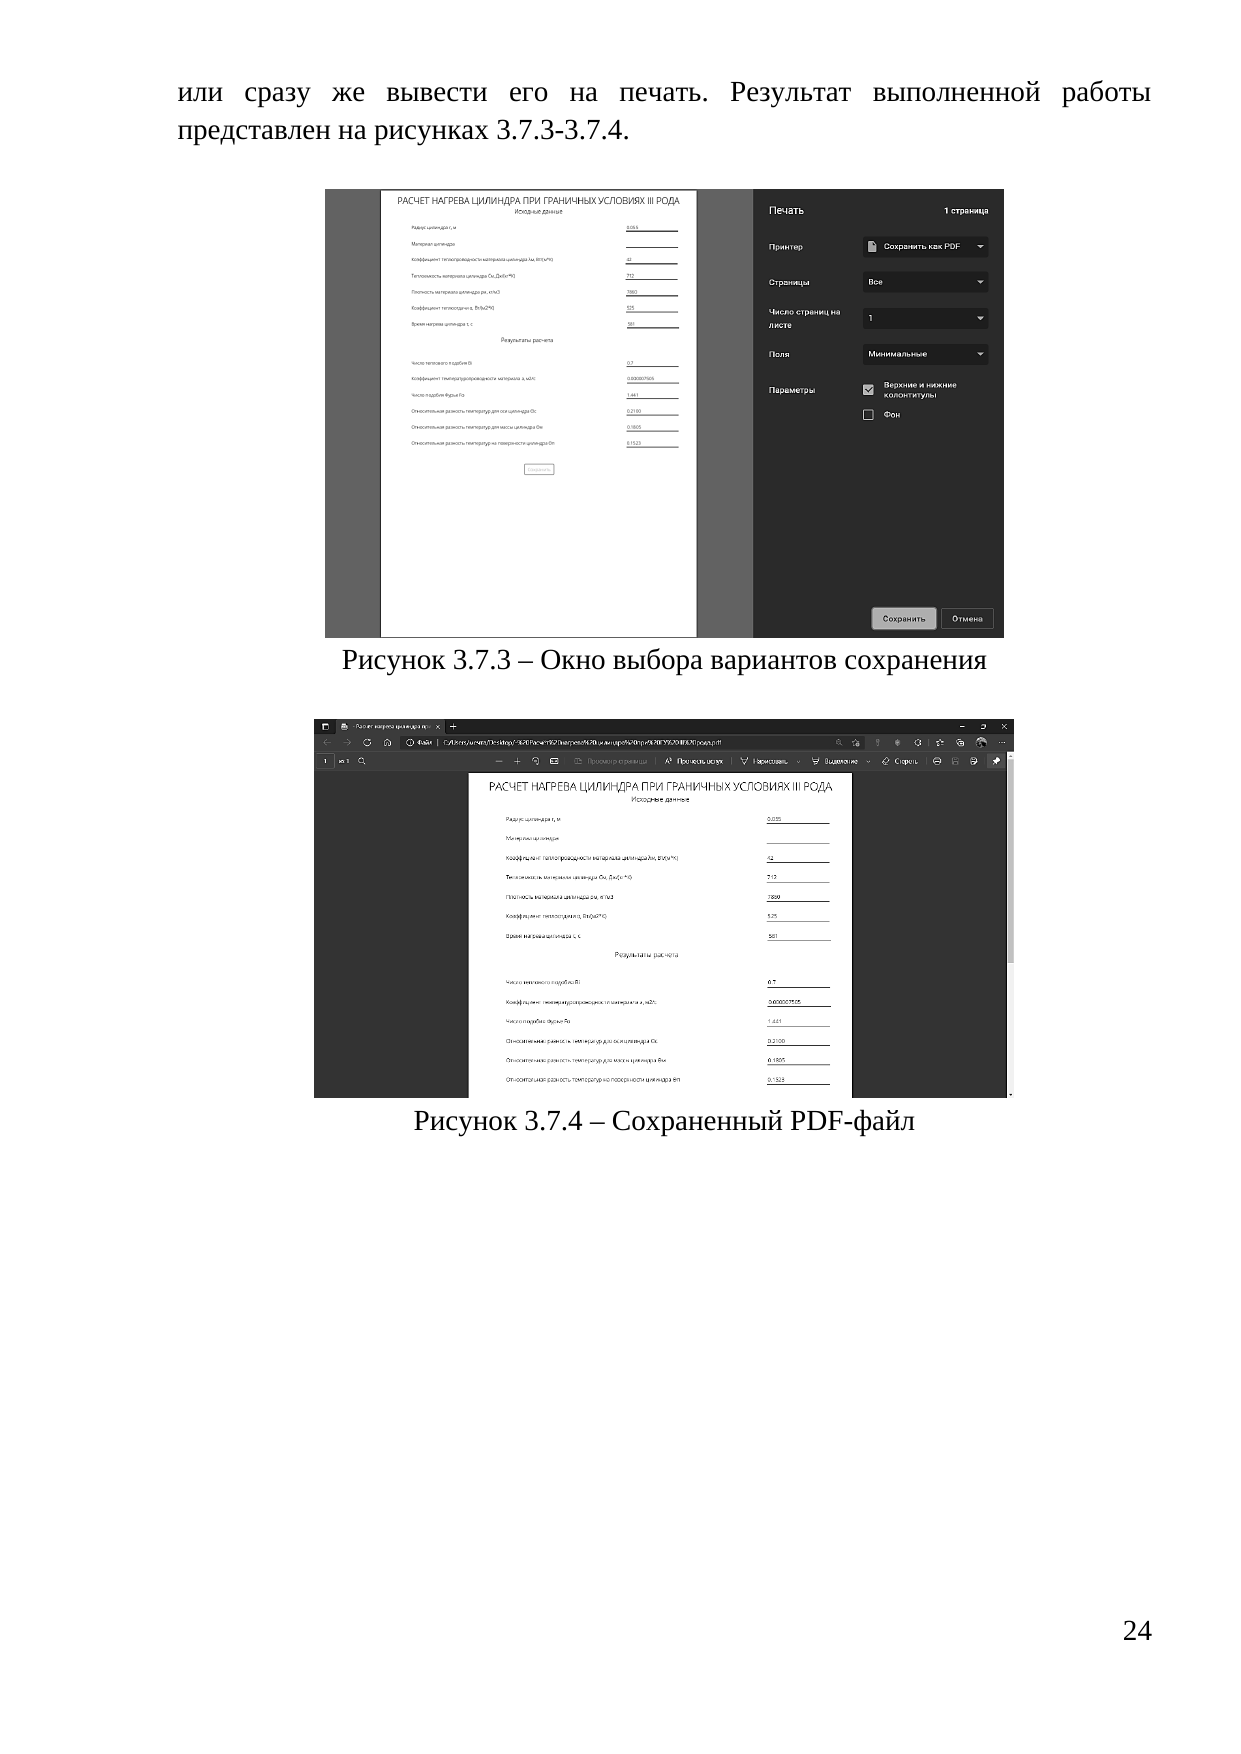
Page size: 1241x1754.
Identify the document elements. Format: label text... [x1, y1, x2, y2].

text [177, 74, 1152, 146]
text Рисунок 3.7.4 – Сохраненный PDF-файл [177, 1103, 1152, 1136]
text Рисунок 3.7.3 – Окно выбора вариантов сохранения [177, 642, 1152, 676]
